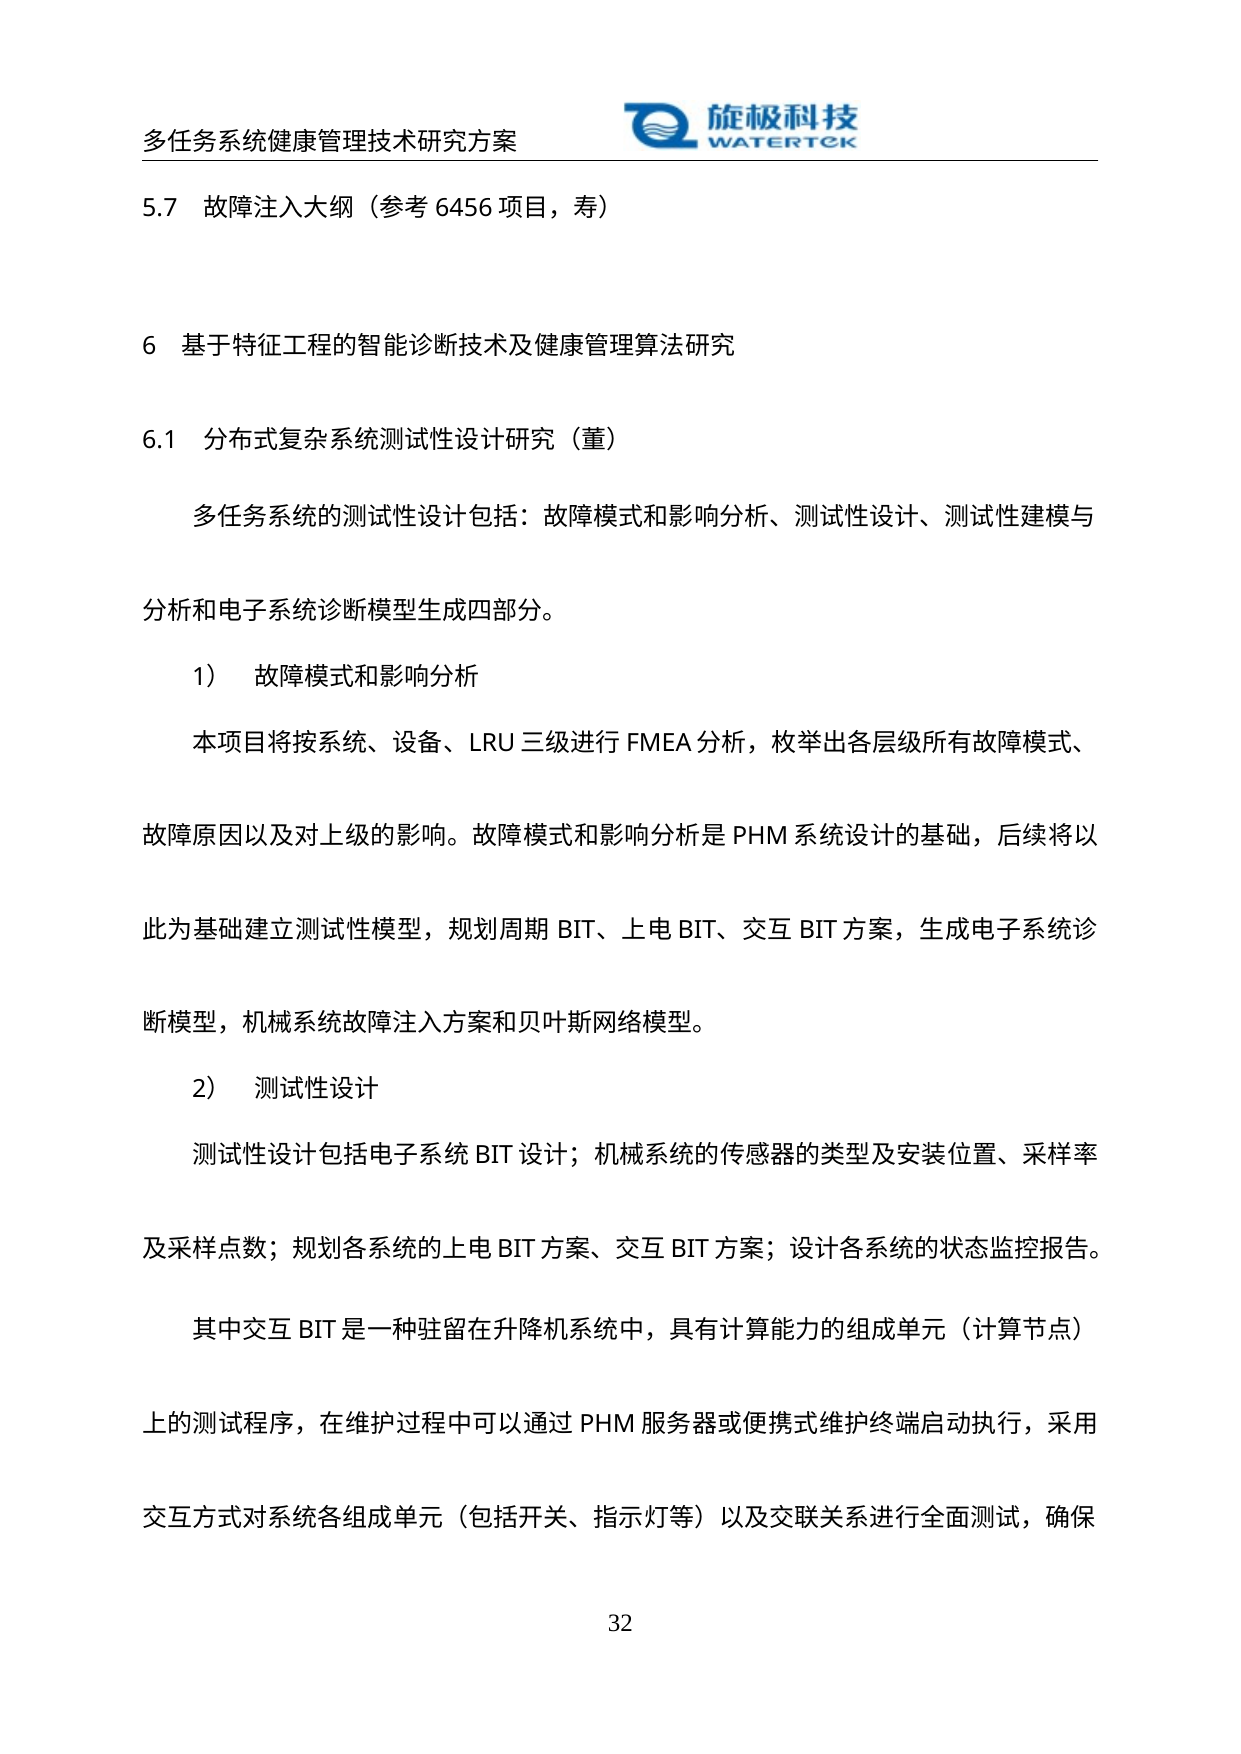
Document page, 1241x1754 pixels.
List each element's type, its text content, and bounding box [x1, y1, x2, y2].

text 基于特征工程的智能诊断技术及健康管理算法研究 [142, 310, 1098, 378]
text 分布式复杂系统测试性设计研究（董） [142, 404, 1098, 472]
text 故障注入大纲（参考6456项目，寿） [142, 171, 1098, 239]
picture [623, 100, 861, 151]
text 测试性设计包括电子系统BIT设计；机械系统的传感器的类型及安装位置、采样率及采样点数；规划各系统的上电BIT方案、交互BIT方案；设计各系统的状态监控报告。 [142, 1119, 1098, 1280]
list 测试性设计 [192, 1069, 1098, 1105]
text 多任务系统的测试性设计包括：故障模式和影响分析、测试性设计、测试性建模与分析和电子系统诊断模型生成四部分。 [142, 481, 1098, 642]
text 本项目将按系统、设备、LRU三级进行FMEA分析，枚举出各层级所有故障模式、故障原因以及对上级的影响。故障模式和影响分析是PHM系统设计的基础，后续将以此为基础建立测试性模型，规划周期BIT、上电BIT、交互BIT方案，生成电子系统诊断模型，机械系统故障注入方案和贝叶斯网络模型。 [142, 706, 1098, 1055]
text 其中交互BIT是一种驻留在升降机系统中，具有计算能力的组成单元（计算节点）上的测试程序，在维护过程中可以通过PHM服务器或便携式维护终端启动执行，采用交互方式对系统各组成单元（包括开关、指示灯等）以及交联关系进行全面测试，确保系统的功能、性能满足任务需求。 [142, 1294, 1098, 1549]
list 故障模式和影响分析 [192, 656, 1098, 692]
